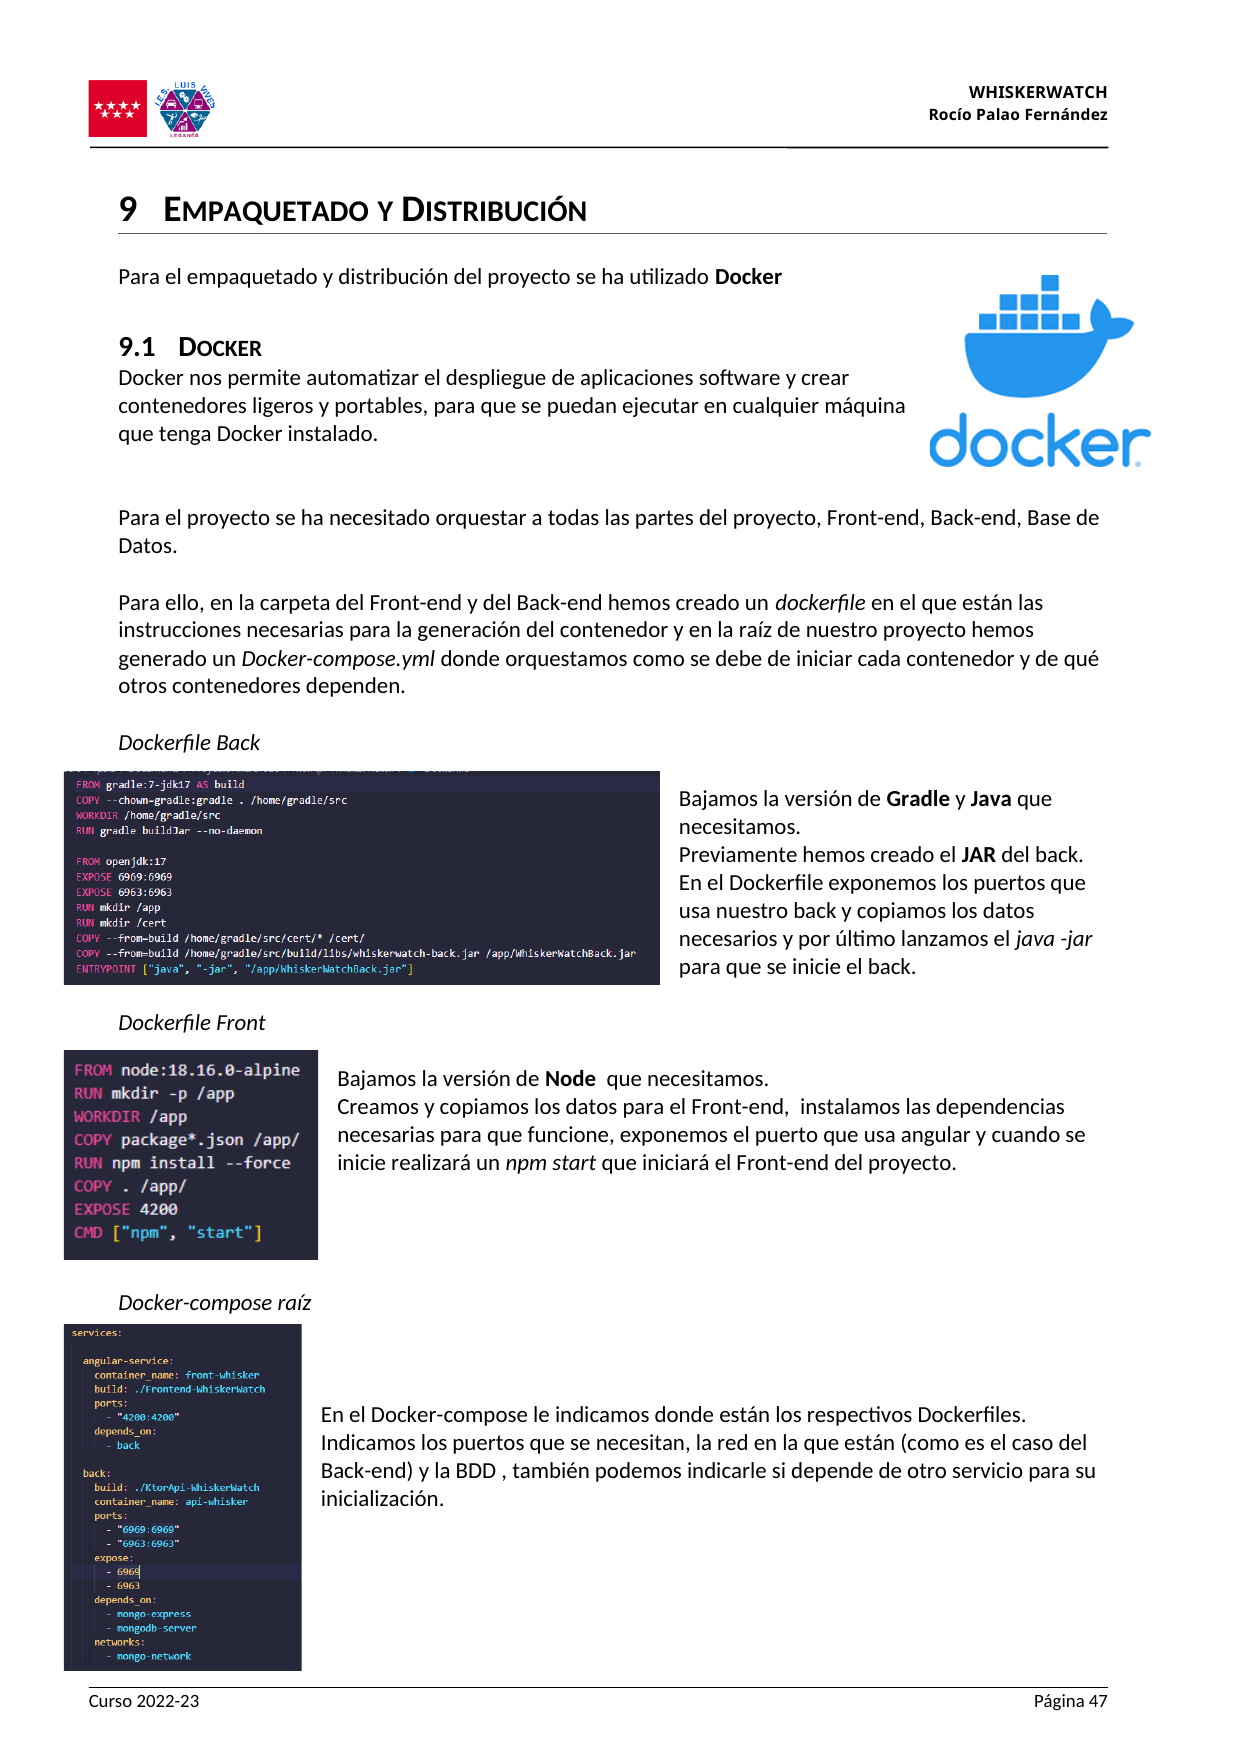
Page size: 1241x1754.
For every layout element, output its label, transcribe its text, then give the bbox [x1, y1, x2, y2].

subtitle Empaquetado y Distribución [118, 185, 1107, 233]
picture [63, 1050, 319, 1260]
text Bajamos la versión de Gradle y Java que necesitamos. [660, 784, 1107, 840]
text Indicamos los puertos que se necesitan, la red en la que están (como es el caso del Back-end) y la BDD , también podemos indicarle si depende de otro servicio para su inicialización. [302, 1428, 1107, 1512]
text Previamente hemos creado el JAR del back. En el Dockerfile exponemos los puertos que usa nuestro back y copiamos los datos necesarios y por último lanzamos el java -jar para que se inicie el back. [660, 840, 1107, 980]
text Para el proyecto se ha necesitado orquestar a todas las partes del proyecto, Front-end, Back-end, Base de Datos. [118, 503, 1107, 559]
text Dockerfile Back [118, 728, 1107, 756]
text Creamos y copiamos los datos para el Front-end, instalamos las dependencias necesarias para que funcione, exponemos el puerto que usa angular y cuando se inicie realizará un npm start que iniciará el Front-end del proyecto. [319, 1092, 1107, 1176]
picture [63, 1324, 302, 1671]
text Docker-compose raíz [118, 1288, 1107, 1316]
text Docker nos permite automatizar el despliegue de aplicaciones software y crear contenedores ligeros y portables, para que se puedan ejecutar en cualquier máquina que tenga Docker instalado. [118, 363, 929, 447]
text Bajamos la versión de Node que necesitamos. [319, 1064, 1107, 1092]
subtitle Docker [118, 328, 929, 363]
text En el Docker-compose le indicamos donde están los respectivos Dockerfiles. [302, 1400, 1107, 1428]
picture [63, 771, 660, 985]
text Dockerfile Front [118, 1008, 1107, 1036]
text Para ello, en la carpeta del Front-end y del Back-end hemos creado un dockerfile en el que están las instrucciones necesarias para la generación del contenedor y en la raíz de nuestro proyecto hemos generado un Docker-compose.yml donde orquestamos como se debe de iniciar cada contenedor y de qué otros contenedores dependen. [118, 588, 1107, 700]
picture [929, 275, 1151, 467]
picture [87, 80, 215, 136]
text Para el empaquetado y distribución del proyecto se ha utilizado Docker [118, 262, 1107, 290]
